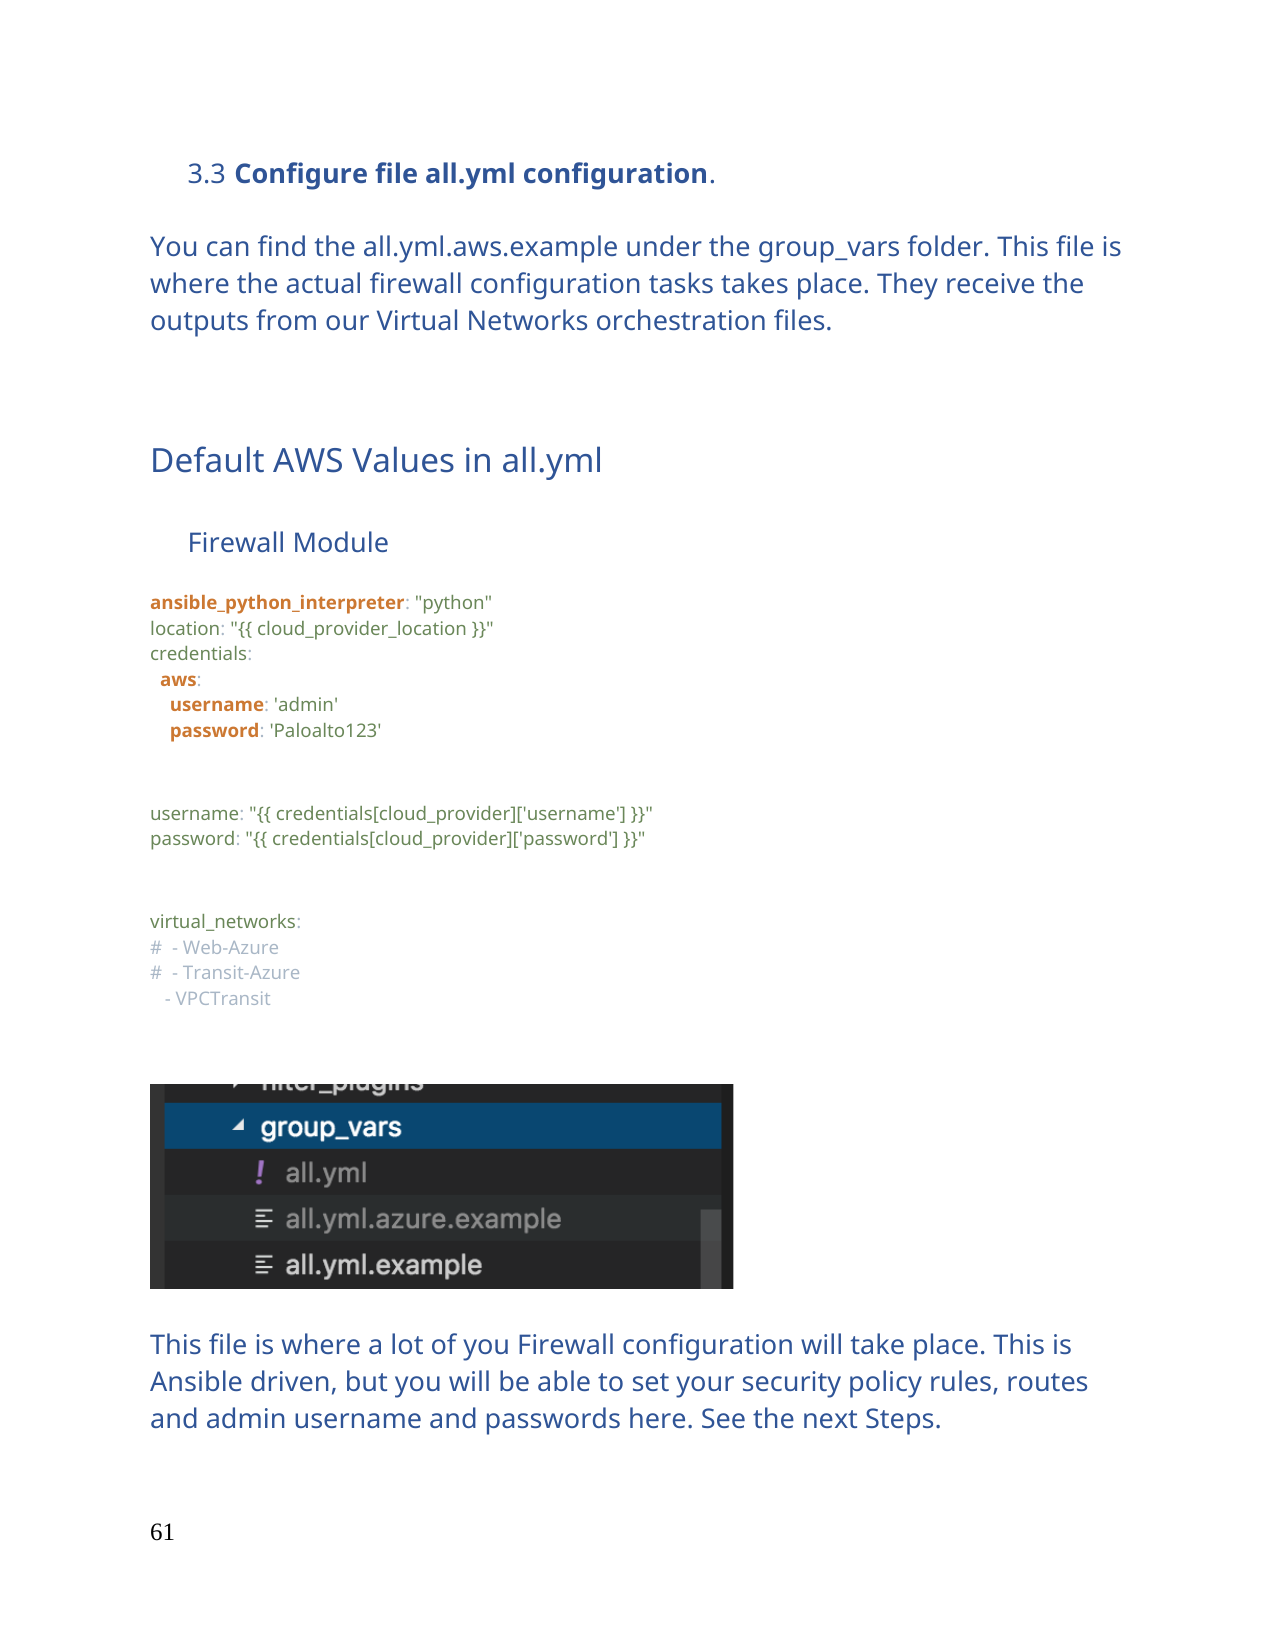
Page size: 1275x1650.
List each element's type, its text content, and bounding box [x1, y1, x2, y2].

text You can find the all.yml.aws.example under the group_vars folder. This file is where the actual firewall configuration tasks takes place. They receive the outputs from our Virtual Networks orchestration files. [150, 228, 1125, 338]
text ansible_python_interpreter: "python" location: "{{ cloud_provider_location }}" credentials: aws: username: 'admin' password: 'Paloalto123' username: "{{ credentials[cloud_provider]['username'] }}" password: "{{ credentials[cloud_provider]['password'] }}" [150, 589, 1125, 880]
subtitle Configure file all.yml configuration. [187, 154, 1125, 191]
subtitle Default AWS Values in all.yml [150, 437, 1125, 483]
text virtual_networks: # - Web-Azure # - Transit-Azure - VPCTransit [150, 880, 1125, 1011]
text This file is where a lot of you Firewall configuration will take place. This is Ansible driven, but you will be able to set your security policy rules, routes and admin username and passwords here. See the next Steps. [150, 1325, 1125, 1436]
picture [150, 1084, 734, 1289]
subtitle Firewall Module [187, 524, 1125, 561]
